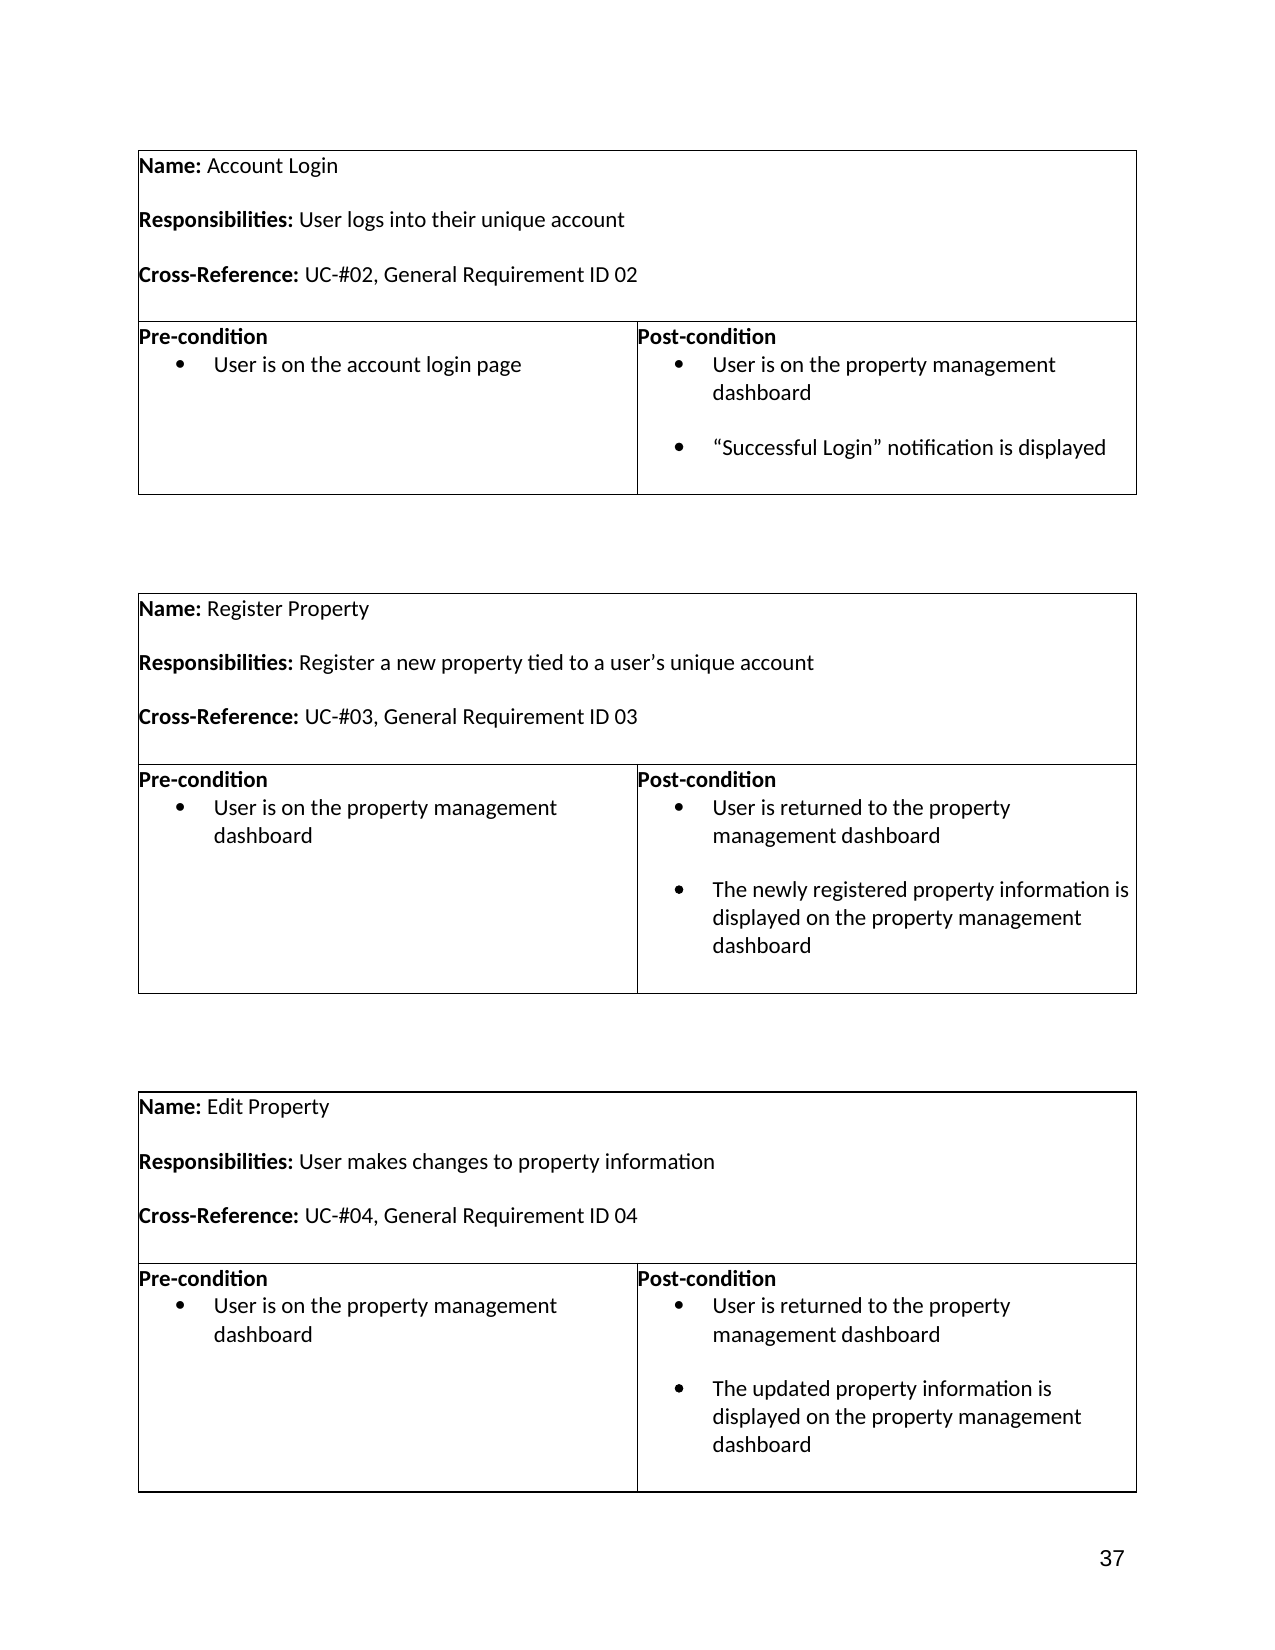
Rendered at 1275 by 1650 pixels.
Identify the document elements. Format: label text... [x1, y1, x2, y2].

table_cell Pre-condition User is on the property management dashboard [139, 765, 637, 993]
table_cell Pre-condition User is on the account login page [139, 322, 637, 494]
table_cell Post-condition User is returned to the property management dashboard The newly registered property information is displayed on the property management dashboard [638, 765, 1136, 993]
table_cell Post-condition User is returned to the property management dashboard The updated property information is displayed on the property management dashboard [638, 1264, 1136, 1491]
table_header Name: Account Login Responsibilities: User logs into their unique account Cross-Reference: UC-#02, General Requirement ID 02 [139, 151, 1136, 321]
table_cell Post-condition User is on the property management dashboard “Successful Login” notification is displayed [638, 322, 1136, 494]
table_header Name: Register Property Responsibilities: Register a new property tied to a user’s unique account Cross-Reference: UC-#03, General Requirement ID 03 [139, 594, 1136, 764]
table_header Name: Edit Property Responsibilities: User makes changes to property information Cross-Reference: UC-#04, General Requirement ID 04 [139, 1093, 1136, 1263]
table_cell Pre-condition User is on the property management dashboard [139, 1264, 637, 1491]
